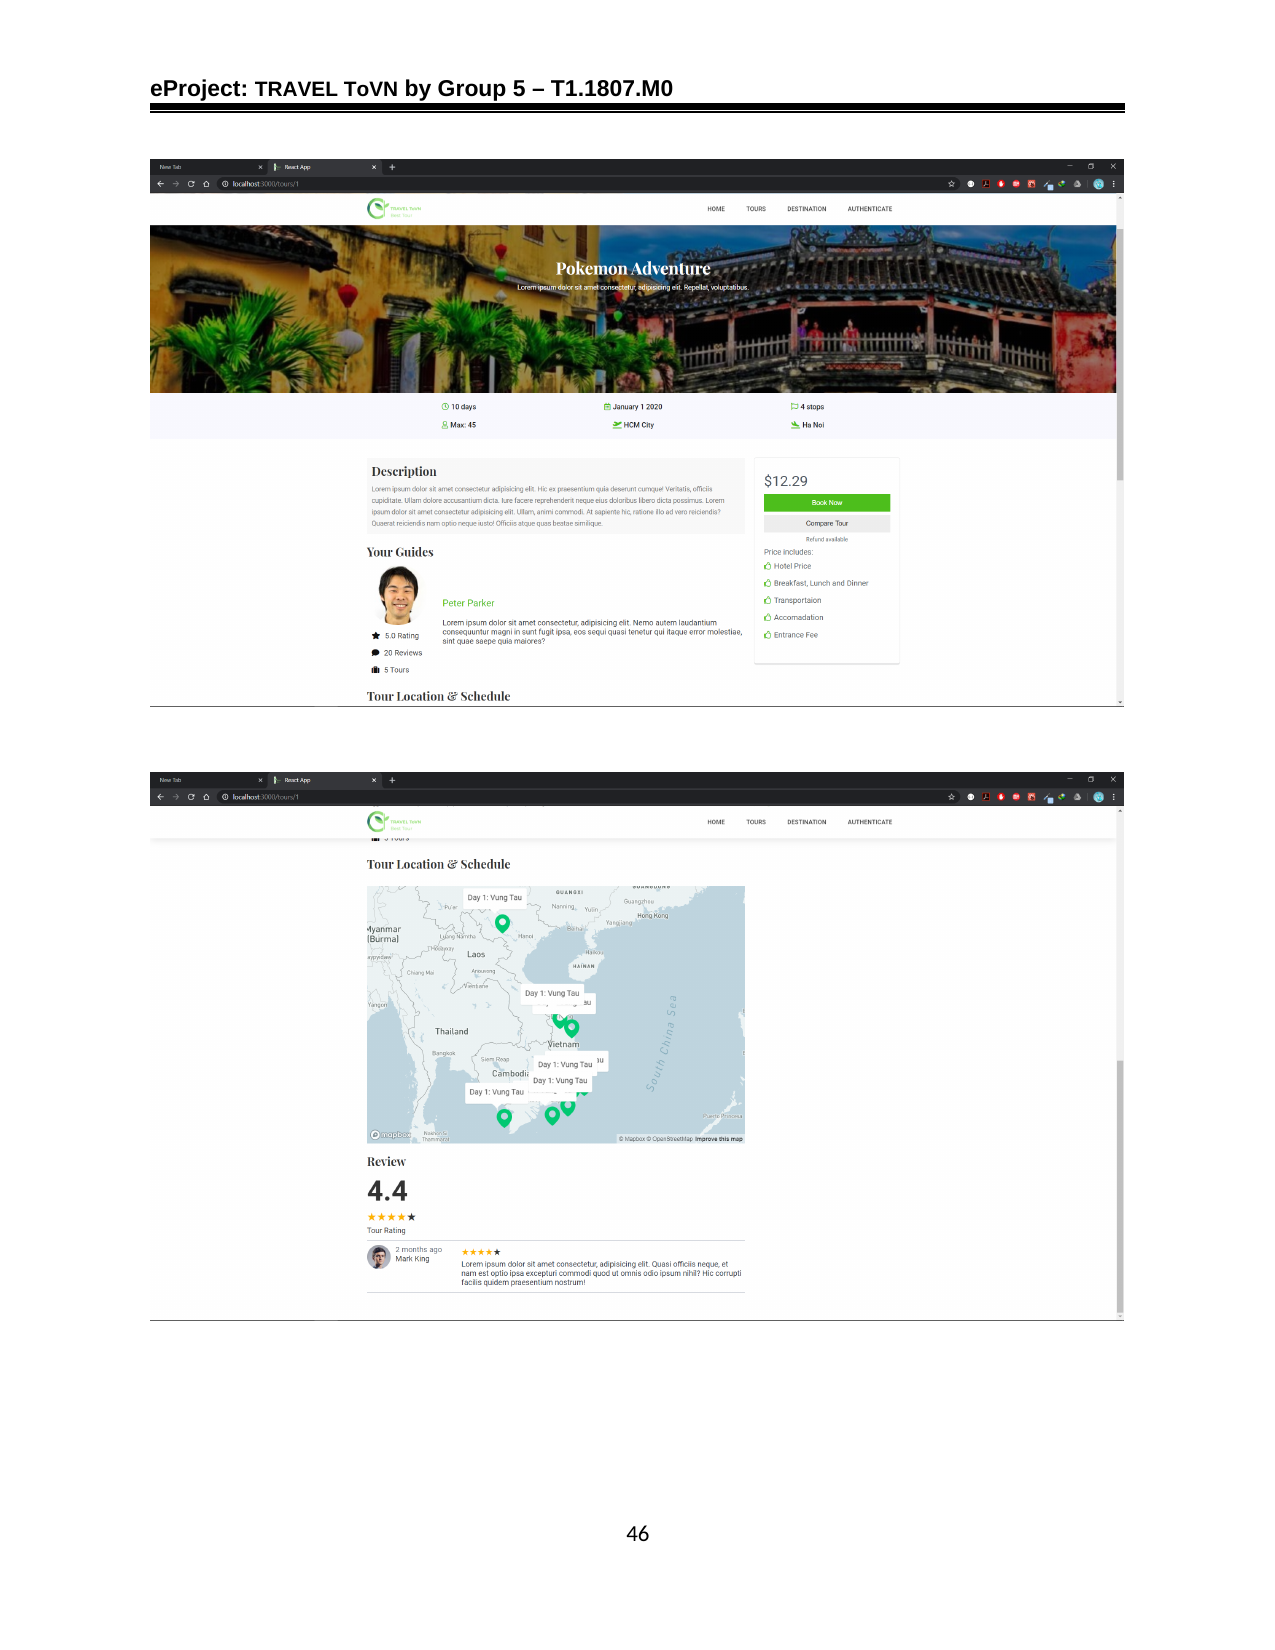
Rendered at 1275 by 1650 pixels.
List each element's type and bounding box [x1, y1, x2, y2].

picture [150, 772, 1124, 1321]
picture [150, 159, 1124, 707]
